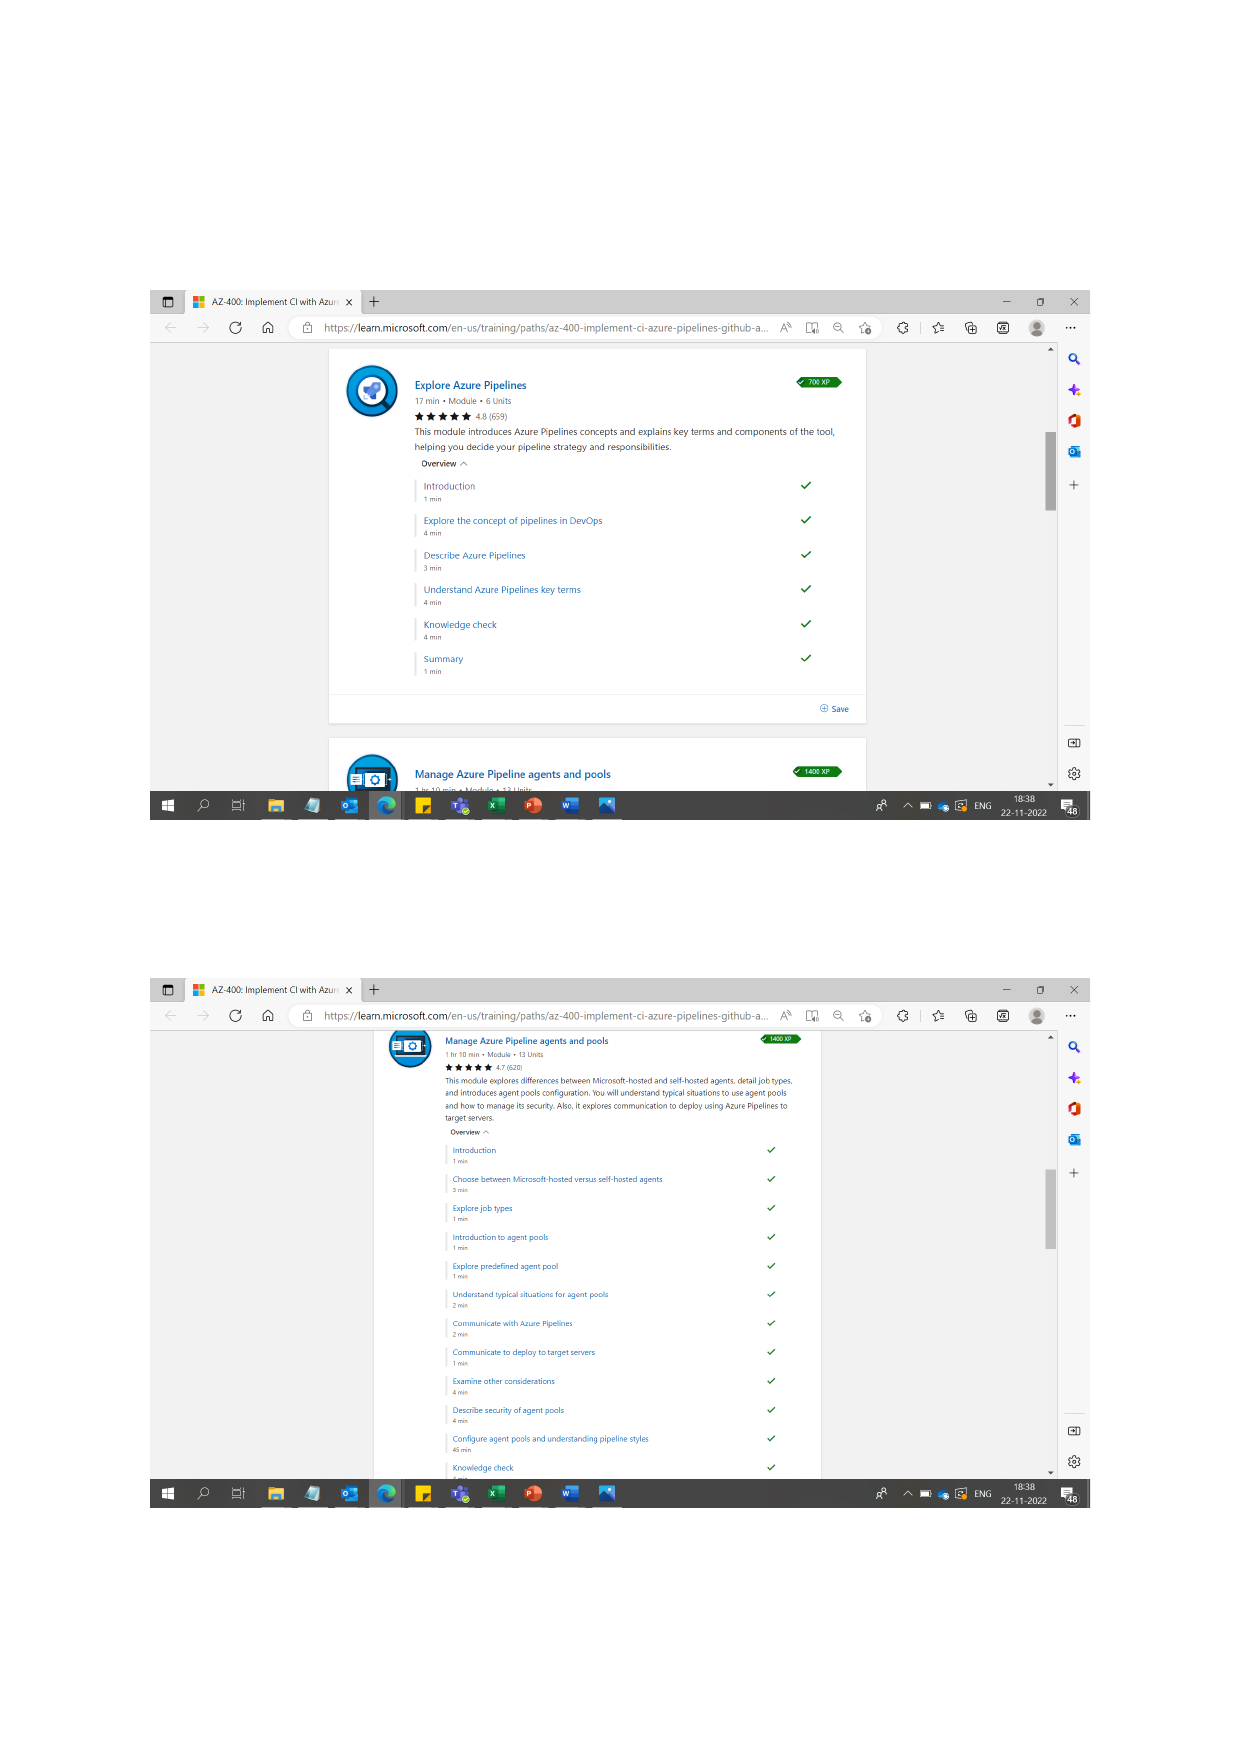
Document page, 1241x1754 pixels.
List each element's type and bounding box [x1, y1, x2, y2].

picture [150, 290, 1091, 820]
picture [150, 978, 1091, 1508]
